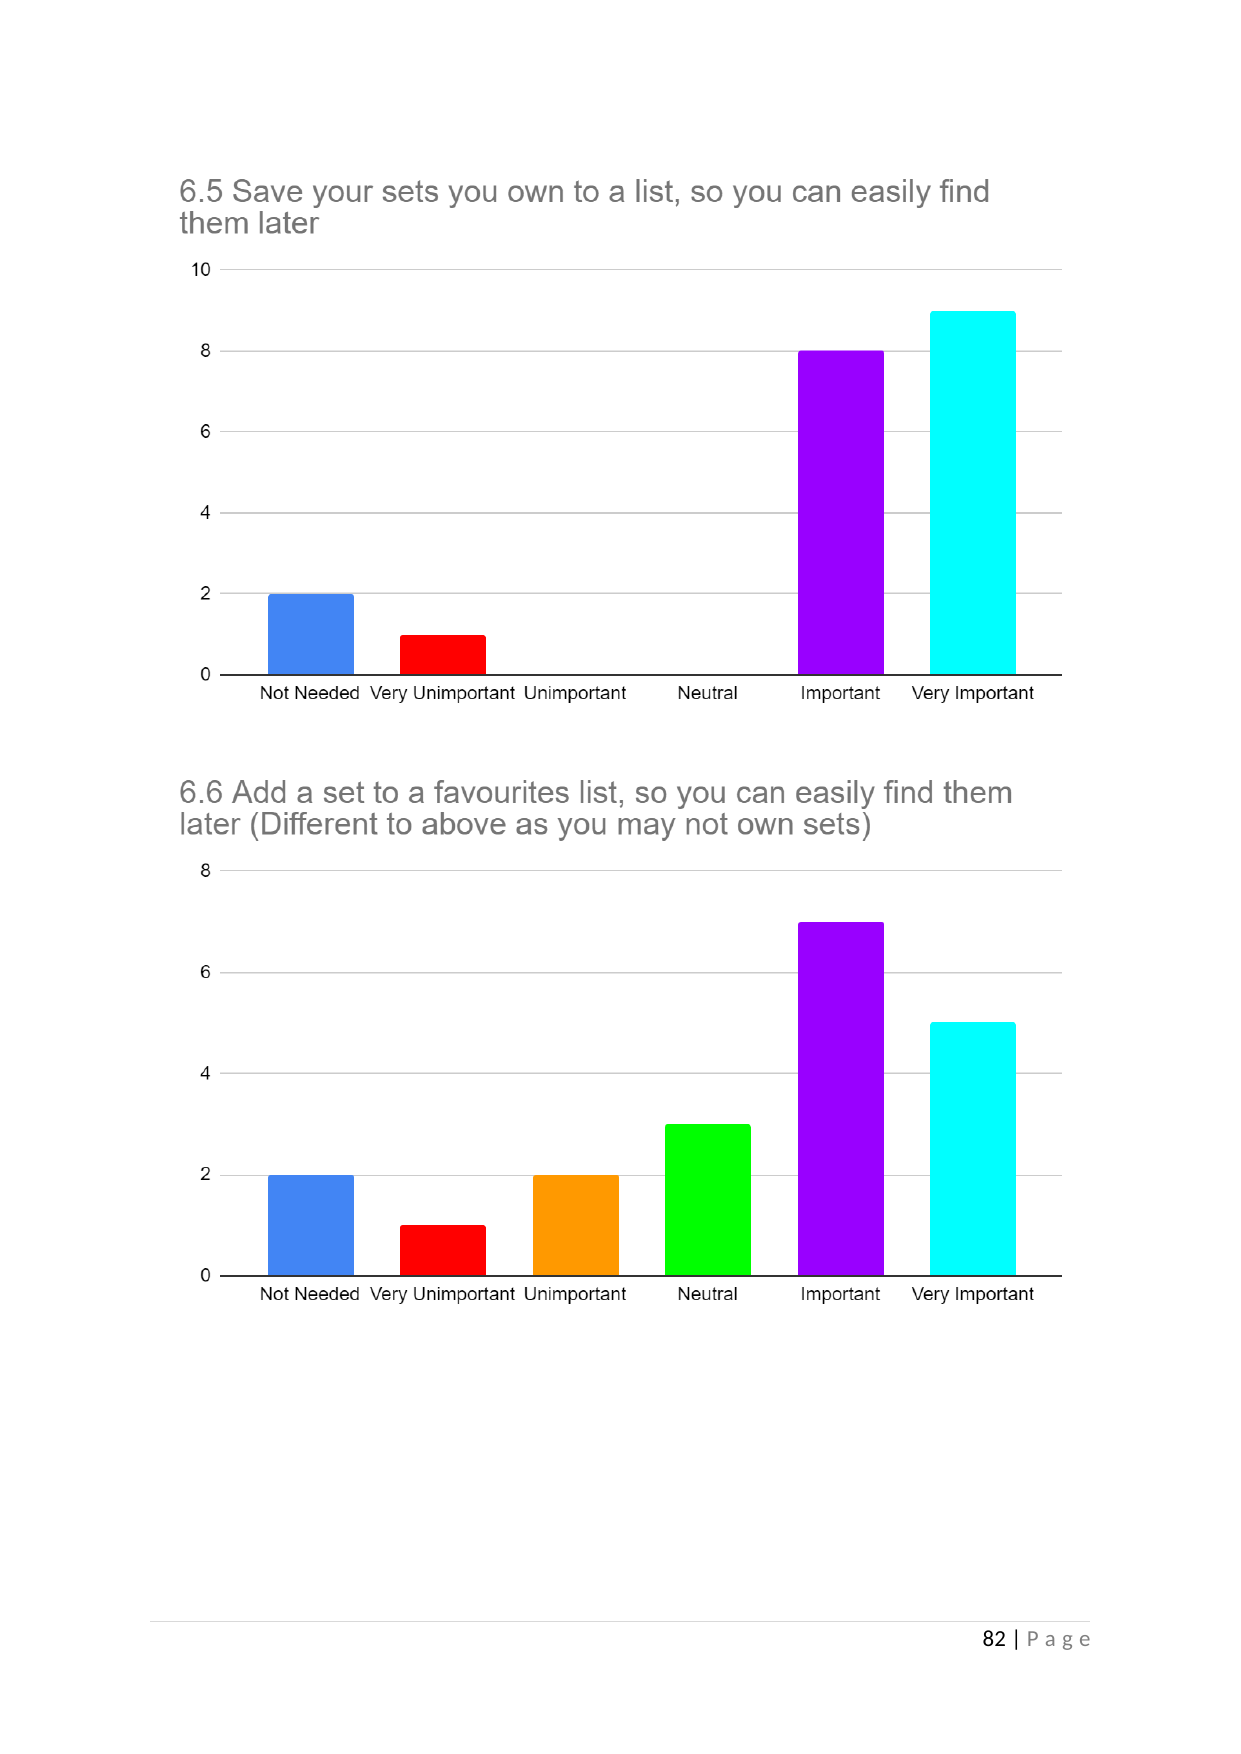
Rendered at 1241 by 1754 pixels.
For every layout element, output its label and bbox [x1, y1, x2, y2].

picture [150, 750, 1091, 1333]
picture [150, 150, 1091, 732]
